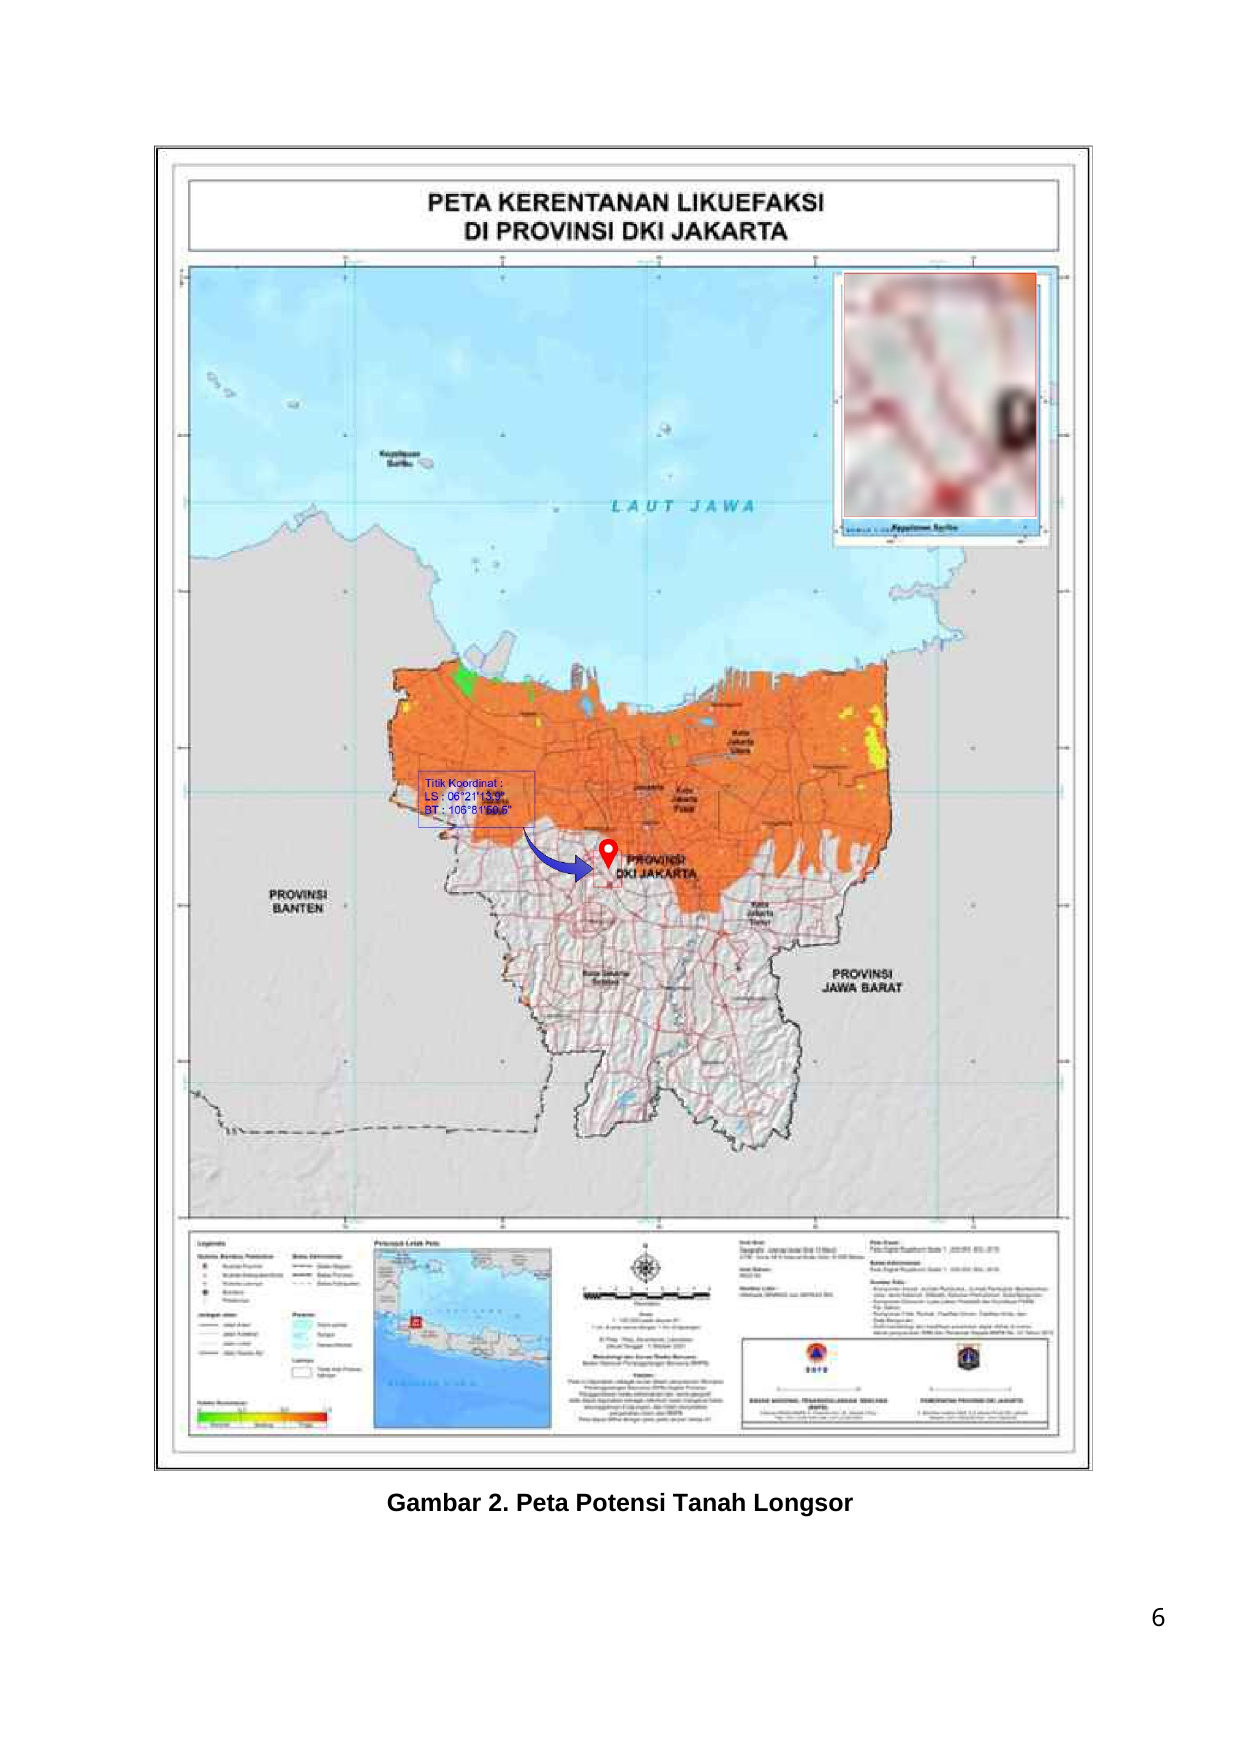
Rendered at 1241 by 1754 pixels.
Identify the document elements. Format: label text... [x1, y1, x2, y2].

text Gambar 2. Peta Potensi Tanah Longsor [75, 1488, 1165, 1517]
picture [147, 132, 1093, 1471]
